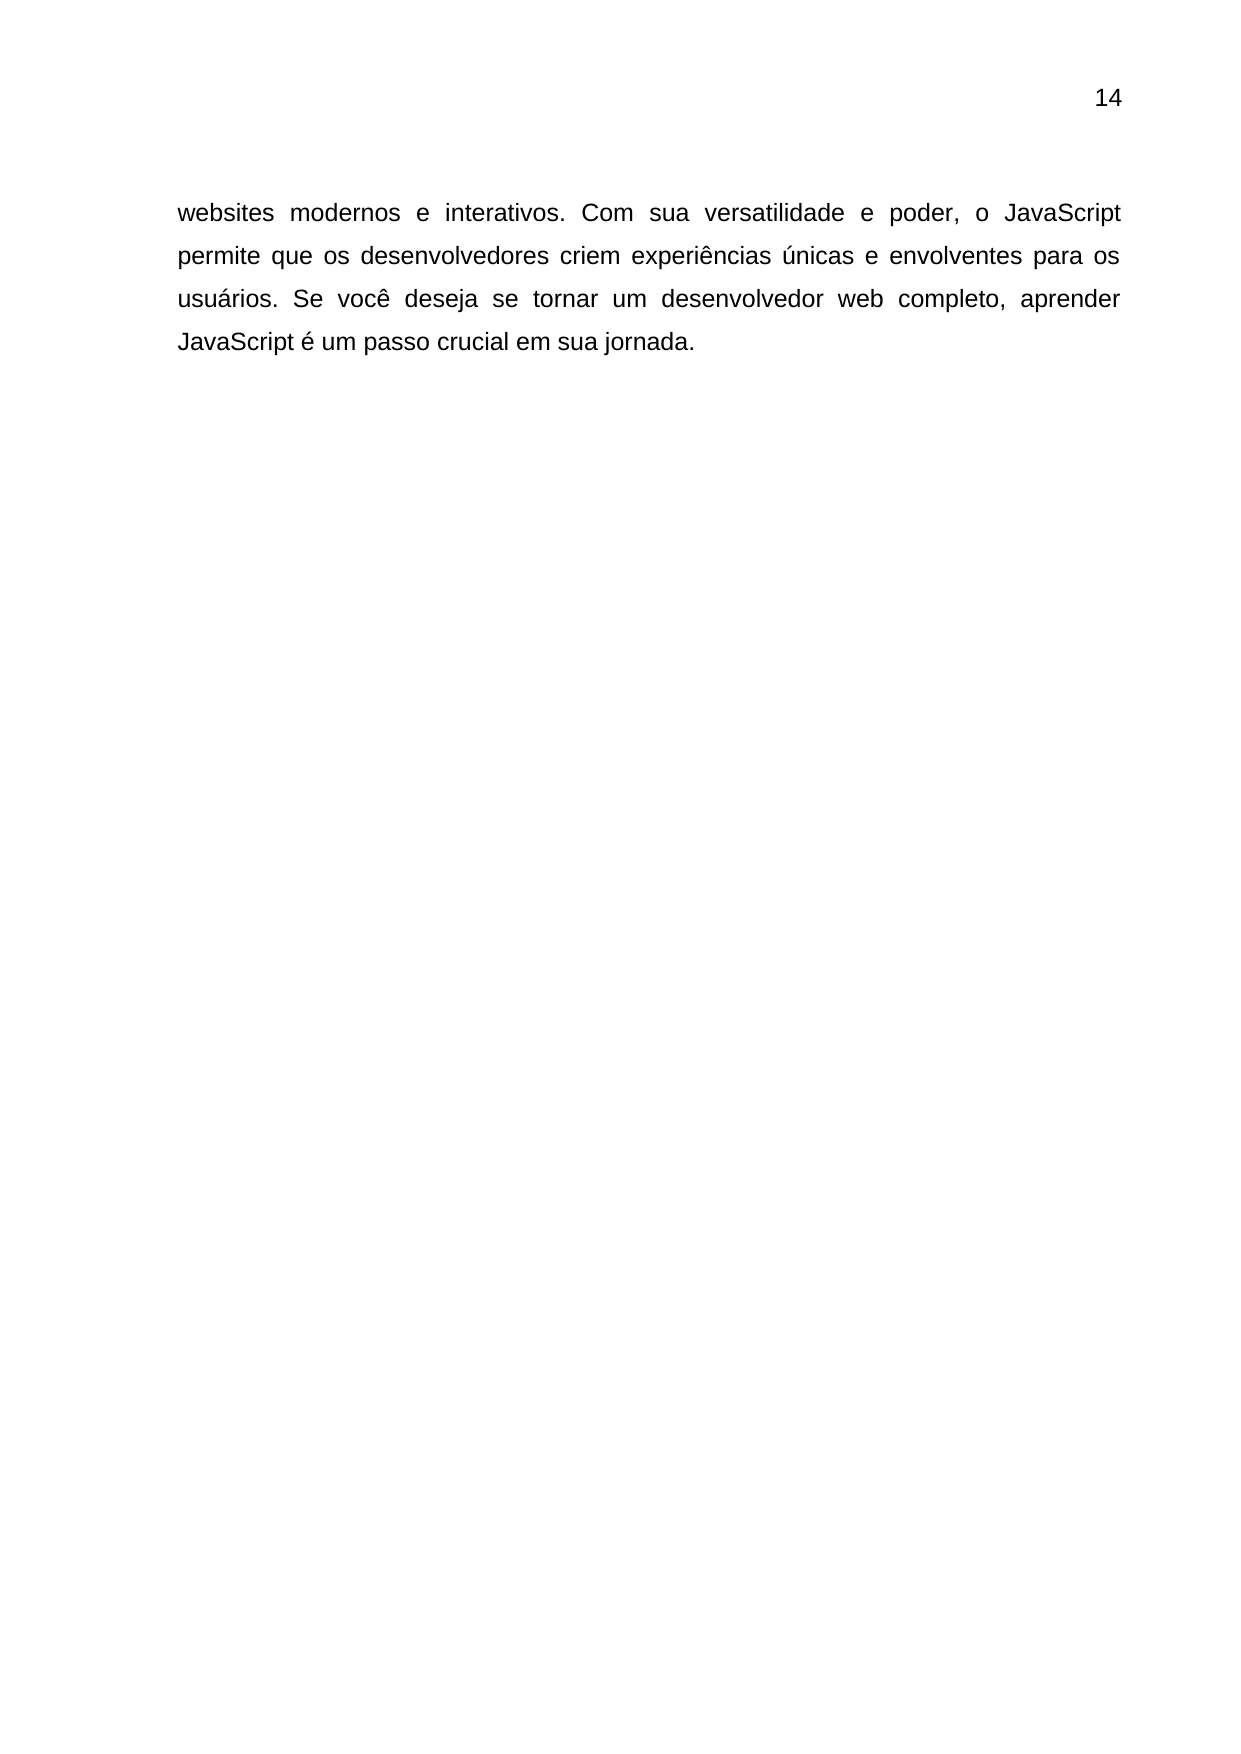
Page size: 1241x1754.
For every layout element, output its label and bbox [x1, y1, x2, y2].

text [177, 198, 1122, 356]
